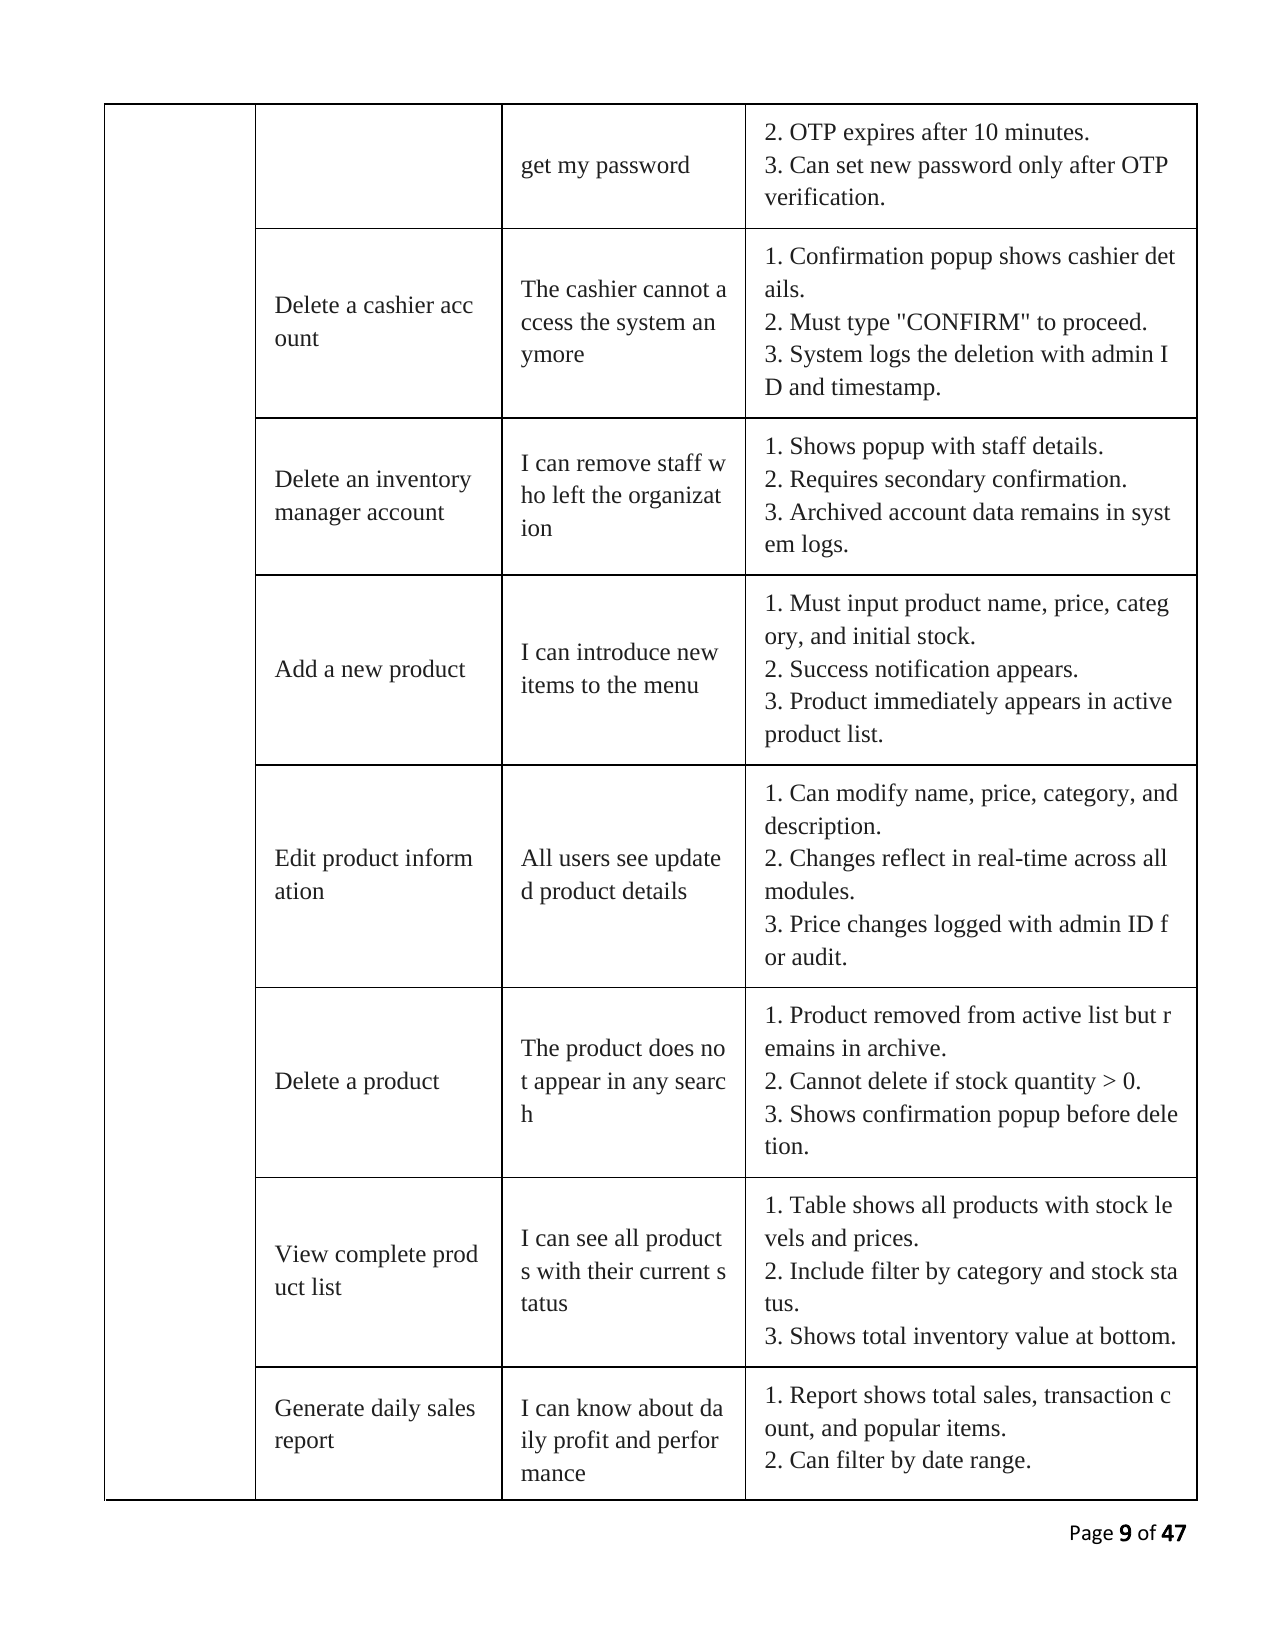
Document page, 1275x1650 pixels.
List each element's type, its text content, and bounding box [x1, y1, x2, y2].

table_cell Edit product information [256, 766, 501, 987]
table_cell Delete a product [256, 988, 501, 1176]
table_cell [746, 105, 1196, 227]
table_cell All users see updated product details [503, 766, 745, 987]
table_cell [256, 1368, 501, 1499]
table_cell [503, 1368, 745, 1499]
table_cell 1. Can modify name, price, category, and description. 2. Changes reflect in real-time across all modules. 3. Price changes logged with admin ID for audit. [746, 766, 1196, 987]
table_cell Add a new product [256, 576, 501, 764]
table_cell Delete an inventory manager account [256, 419, 501, 574]
table_cell I can see all products with their current status [503, 1178, 745, 1366]
table_cell 1. Must input product name, price, category, and initial stock. 2. Success notification appears. 3. Product immediately appears in active product list. [746, 576, 1196, 764]
table_cell View complete product list [256, 1178, 501, 1366]
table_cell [503, 105, 745, 227]
table_cell The cashier cannot access the system anymore [503, 229, 745, 417]
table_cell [256, 105, 501, 227]
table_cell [746, 1368, 1196, 1499]
table_cell I can introduce new items to the menu [503, 576, 745, 764]
table_cell The product does not appear in any search [503, 988, 745, 1176]
table_cell I can remove staff who left the organization [503, 419, 745, 574]
table_cell 1. Shows popup with staff details. 2. Requires secondary confirmation. 3. Archived account data remains in system logs. [746, 419, 1196, 574]
table_cell 1. Table shows all products with stock levels and prices. 2. Include filter by category and stock status. 3. Shows total inventory value at bottom. [746, 1178, 1196, 1366]
table_cell Delete a cashier account [256, 229, 501, 417]
table_cell 1. Confirmation popup shows cashier details. 2. Must type "CONFIRM" to proceed. 3. System logs the deletion with admin ID and timestamp. [746, 229, 1196, 417]
table_cell 1. Product removed from active list but remains in archive. 2. Cannot delete if stock quantity > 0. 3. Shows confirmation popup before deletion. [746, 988, 1196, 1176]
